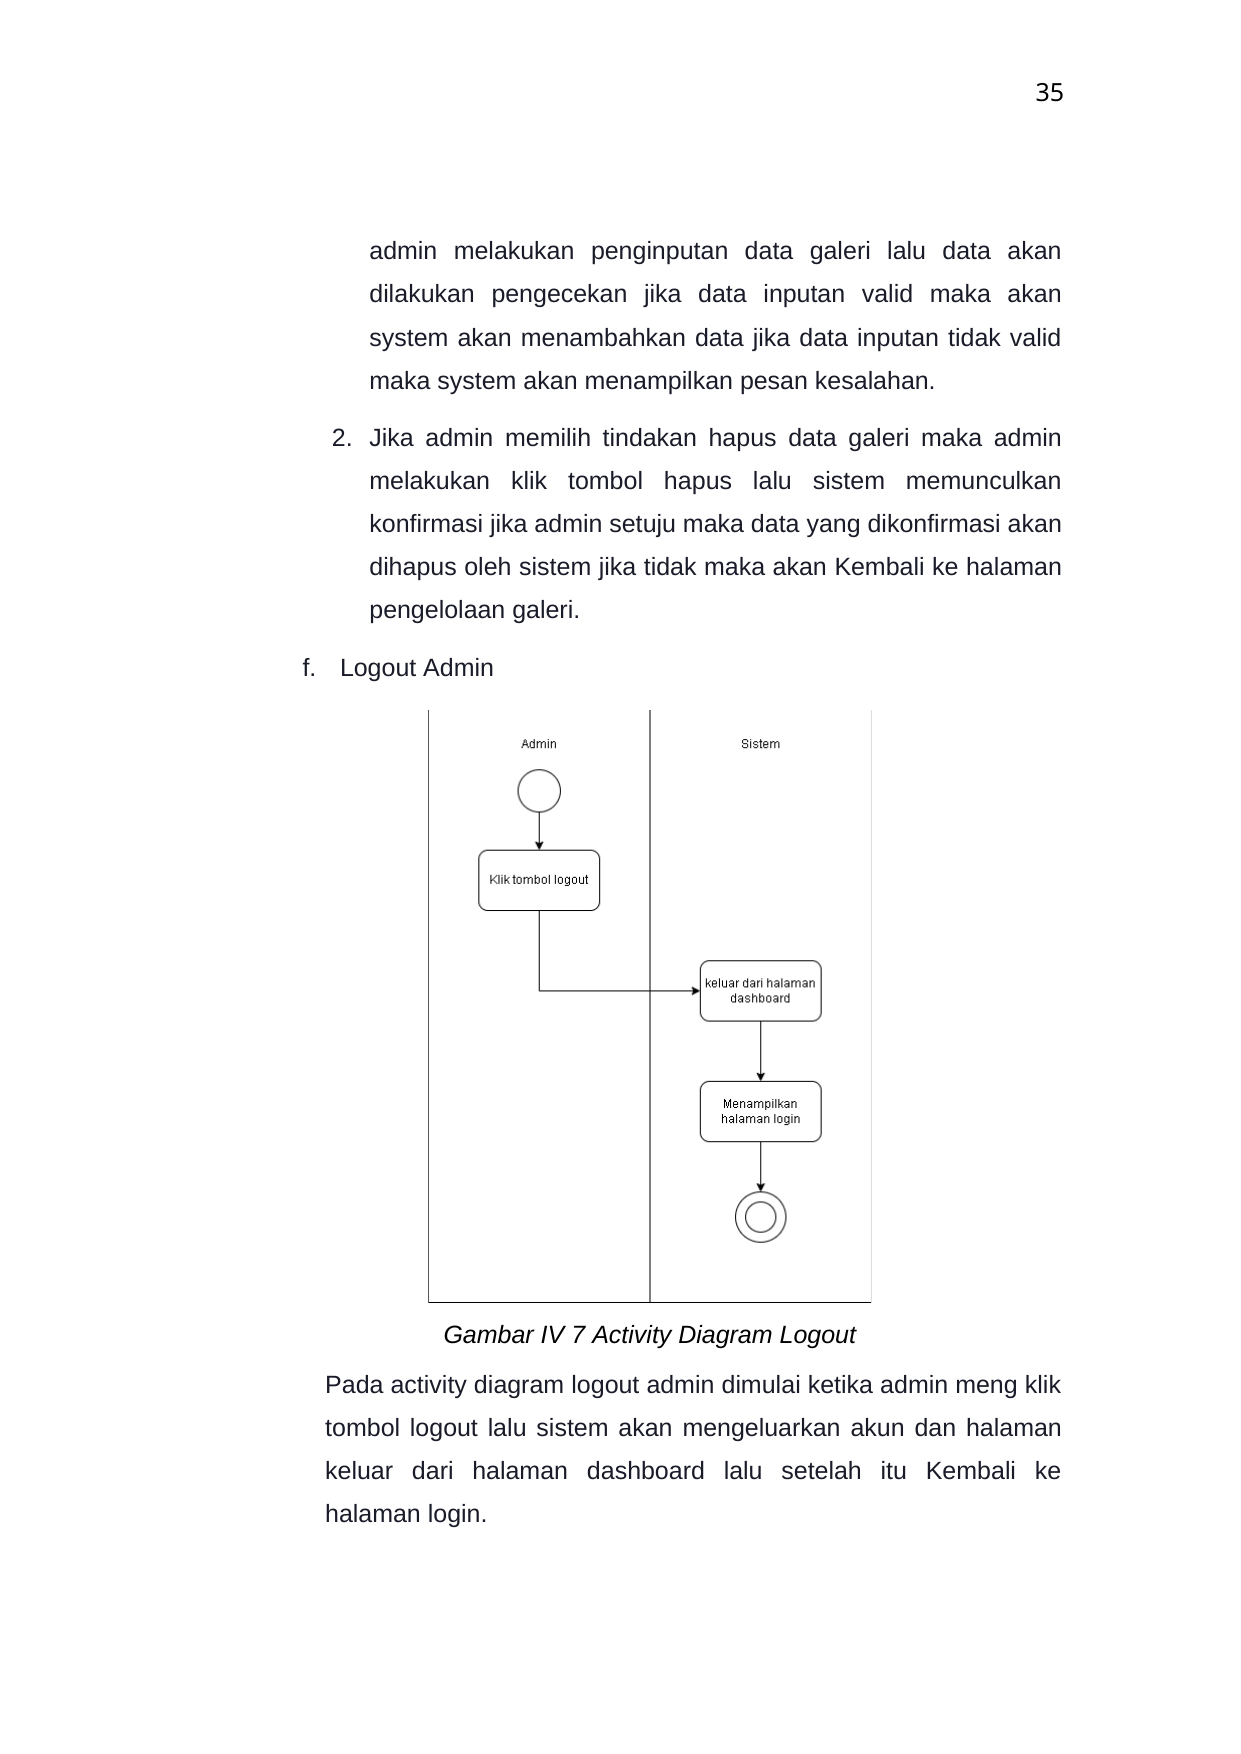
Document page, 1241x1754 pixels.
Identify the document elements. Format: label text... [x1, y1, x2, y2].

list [332, 236, 1063, 394]
list Logout Admin [302, 653, 1050, 681]
text Gambar IV 7 Activity Diagram Logout [236, 1320, 1063, 1349]
picture [428, 710, 872, 1303]
list Jika admin memilih tindakan hapus data galeri maka admin melakukan klik tombol hapus lalu sistem memunculkan konfirmasi jika admin setuju maka data yang dikonfirmasi akan dihapus oleh sistem jika tidak maka akan Kembali ke halaman pengelolaan galeri. [332, 423, 1063, 624]
text Pada activity diagram logout admin dimulai ketika admin meng klik tombol logout lalu sistem akan mengeluarkan akun dan halaman keluar dari halaman dashboard lalu setelah itu Kembali ke halaman login. [325, 1369, 1063, 1528]
